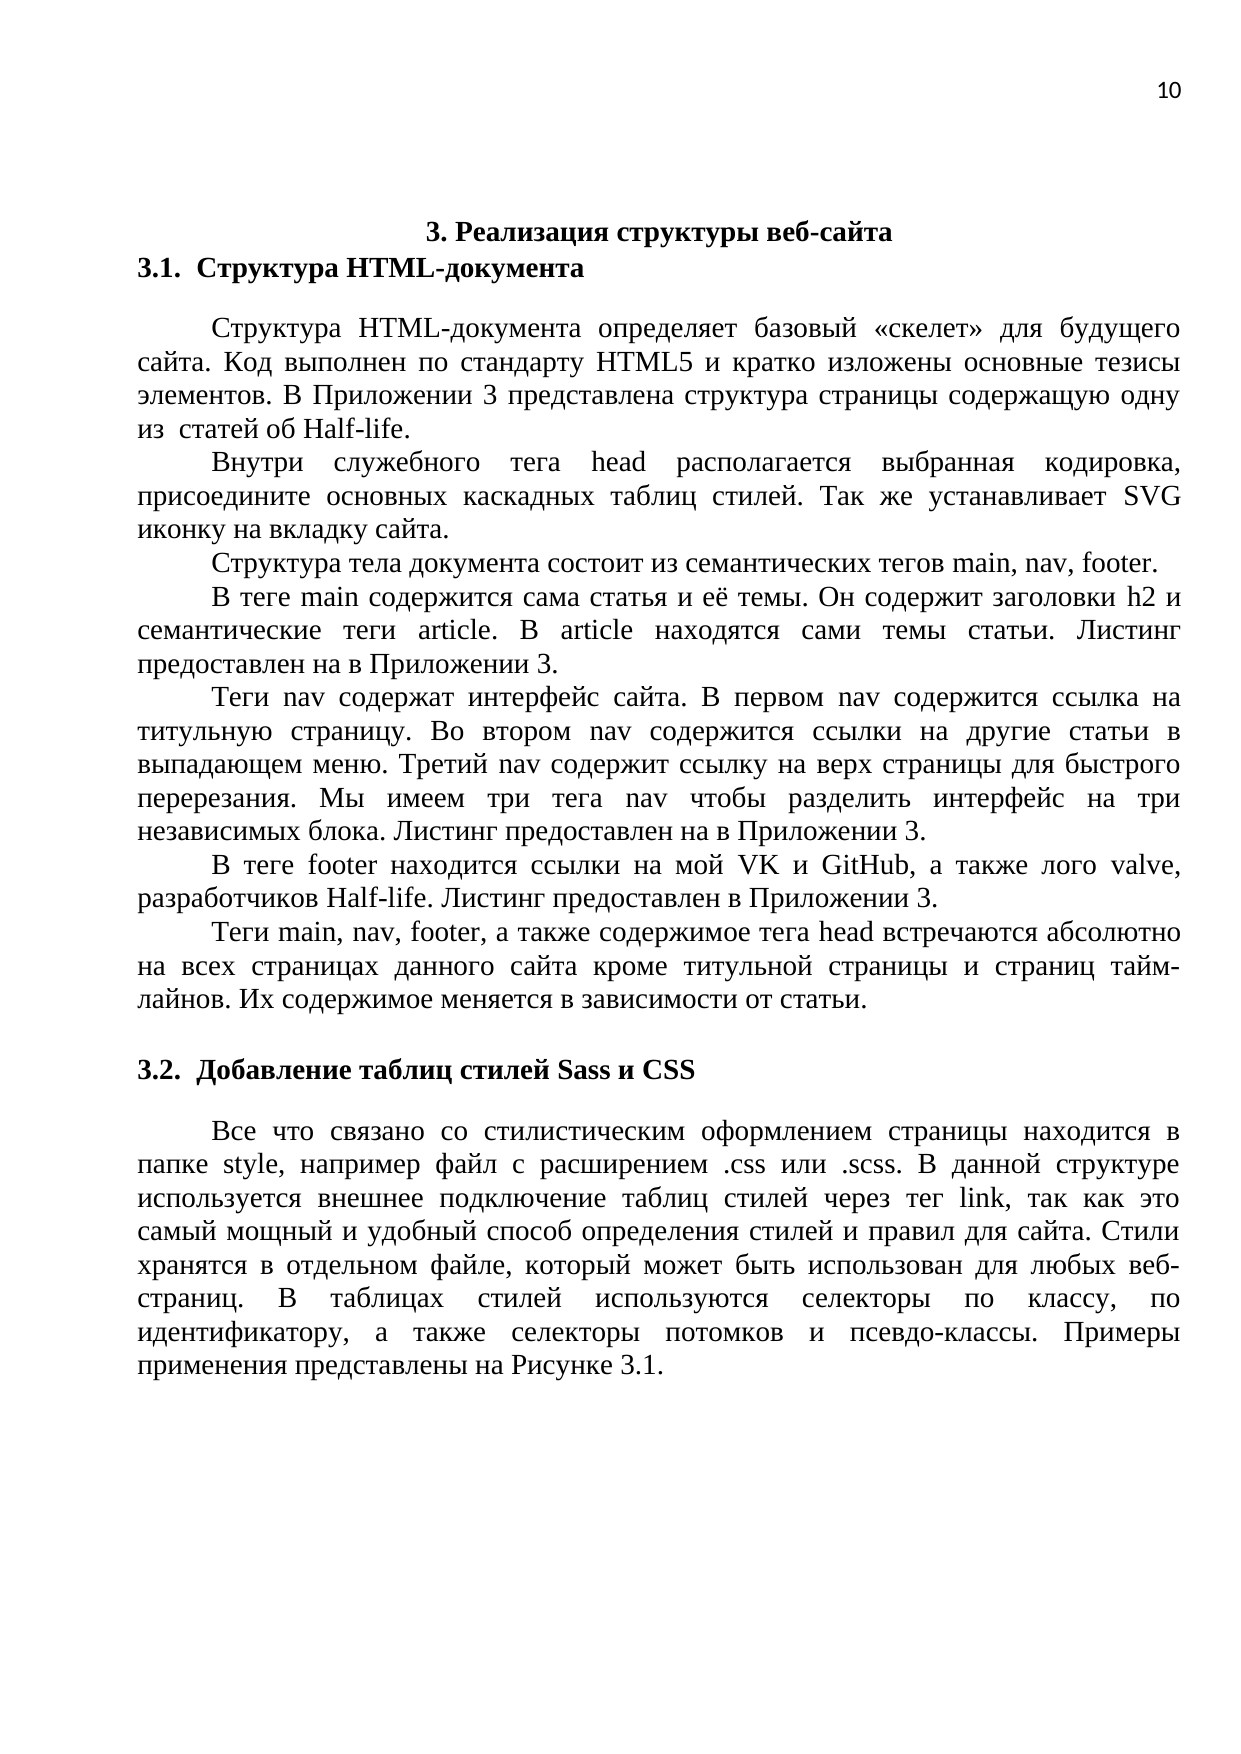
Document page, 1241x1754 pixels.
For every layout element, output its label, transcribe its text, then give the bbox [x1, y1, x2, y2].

text Структура тела документа состоит из семантических тегов main, nav, footer. [137, 545, 1181, 579]
text В теге footer находится ссылки на мой VK и GitHub, а также лого valve, разработчиков Half-life. Листинг предоставлен в Приложении 3. [137, 847, 1181, 914]
text Все что связано со стилистическим оформлением страницы находится в папке style, например файл с расширением .css или .scss. В данной структуре используется внешнее подключение таблиц стилей через тег link, так как это самый мощный и удобный способ определения стилей и правил для сайта. Стили хранятся в отдельном файле, который может быть использован для любых веб-страниц. В таблицах стилей используются селекторы по классу, по идентификатору, а также селекторы потомков и псевдо-классы. Примеры применения представлены на Рисунке 3.1. [137, 1113, 1181, 1381]
subtitle Структура HTML-документа [137, 250, 1181, 283]
text Теги nav содержат интерфейс сайта. В первом nav содержится ссылка на титульную страницу. Во втором nav содержится ссылки на другие статьи в выпадающем меню. Третий nav содержит ссылку на верх страницы для быстрого перерезания. Мы имеем три тега nav чтобы разделить интерфейс на три независимых блока. Листинг предоставлен на в Приложении 3. [137, 679, 1181, 847]
subtitle Реализация структуры веб-сайта [137, 214, 1181, 248]
subtitle Добавление таблиц стилей Sass и CSS [137, 1052, 1181, 1086]
text Теги main, nav, footer, а также содержимое тега head встречаются абсолютно на всех страницах данного сайта кроме титульной страницы и страниц тайм-лайнов. Их содержимое меняется в зависимости от статьи. [137, 914, 1181, 1015]
text Внутри служебного тега head располагается выбранная кодировка, присоедините основных каскадных таблиц стилей. Так же устанавливает SVG иконку на вкладку сайта. [137, 444, 1181, 545]
text Структура HTML-документа определяет базовый «скелет» для будущего сайта. Код выполнен по стандарту HTML5 и кратко изложены основные тезисы элементов. В Приложении 3 представлена структура страницы содержащую одну из статей об Half-life. [137, 310, 1181, 444]
text В теге main содержится сама статья и её темы. Он содержит заголовки h2 и семантические теги article. В article находятся сами темы статьи. Листинг предоставлен на в Приложении 3. [137, 579, 1181, 679]
